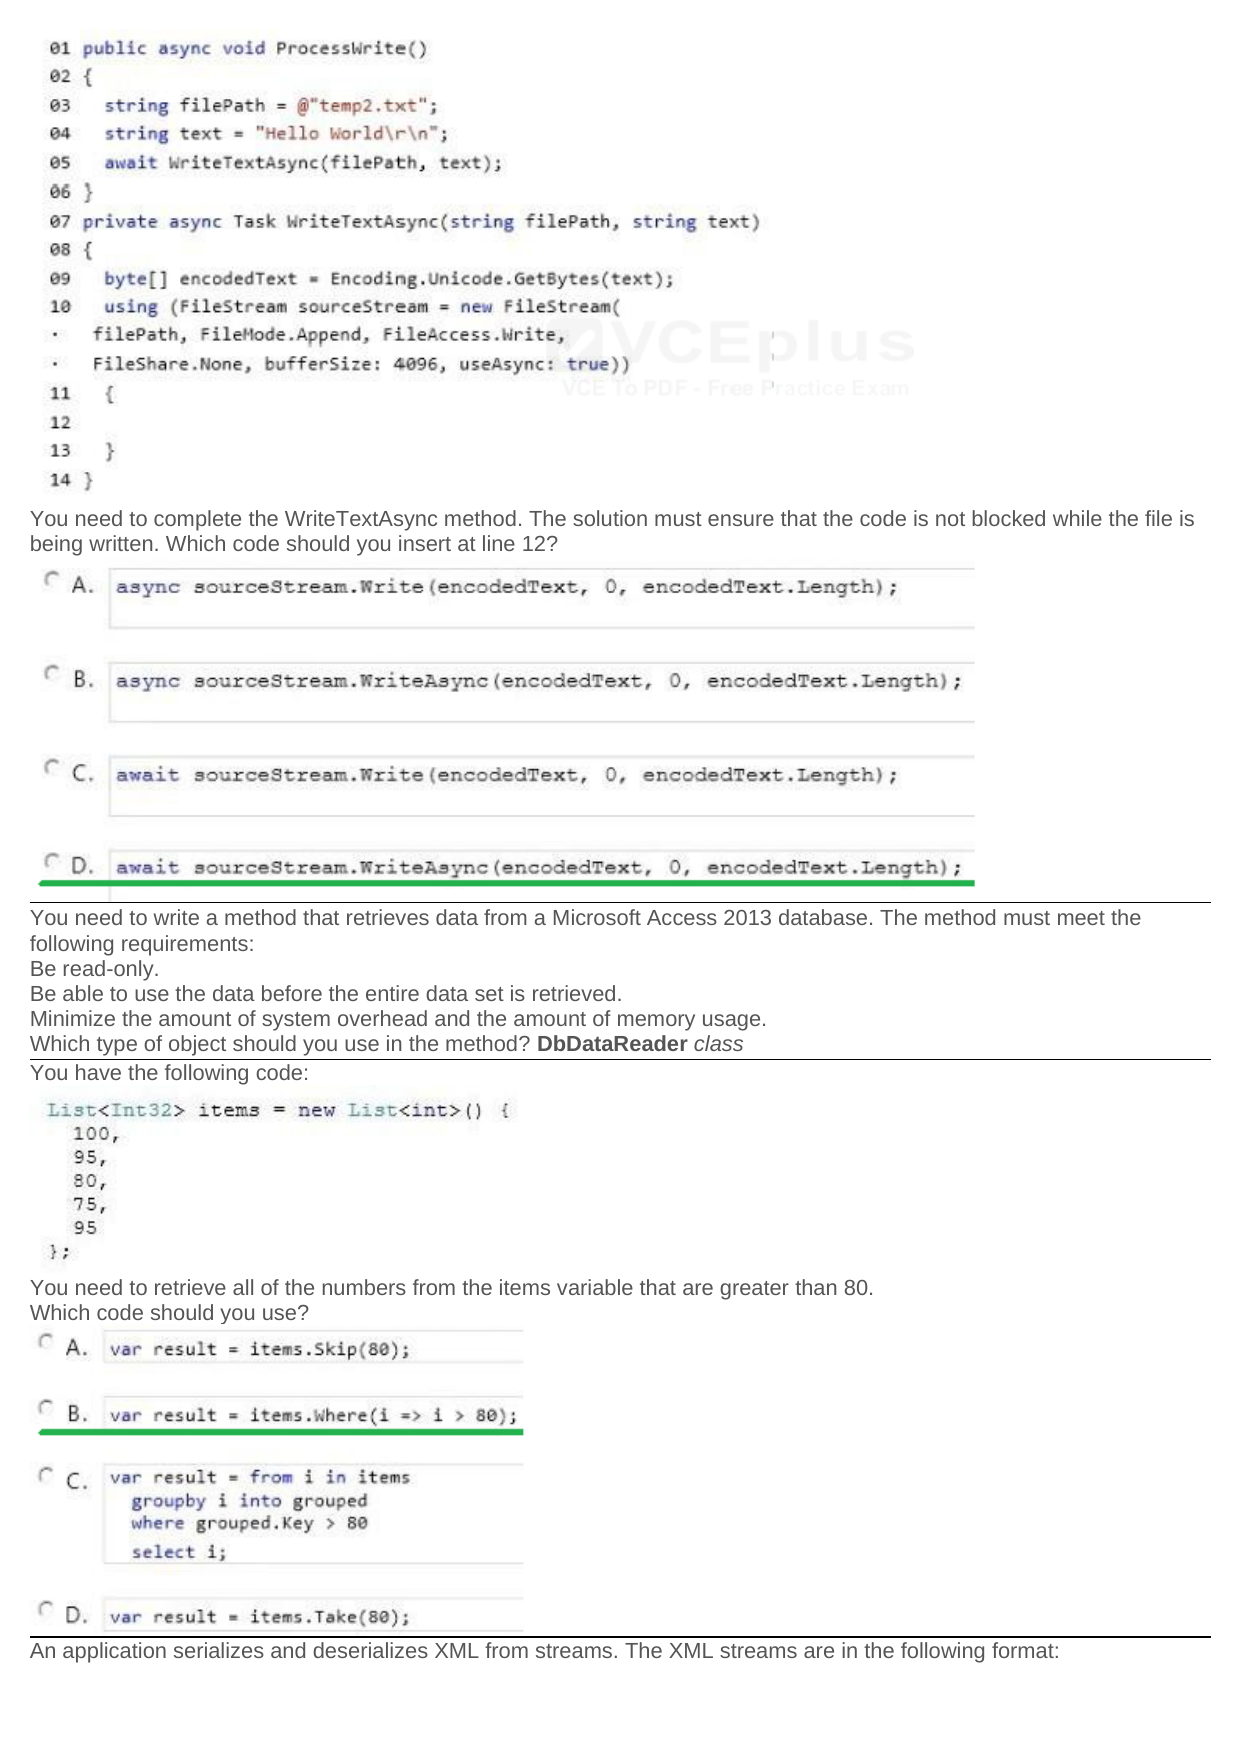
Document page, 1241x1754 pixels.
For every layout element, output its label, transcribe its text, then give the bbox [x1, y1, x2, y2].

text You need to write a method that retrieves data from a Microsoft Access 2013 database. The method must meet the following requirements: Be read-only. Be able to use the data before the entire data set is retrieved. Minimize the amount of system overhead and the amount of memory usage. Which type of object should you use in the method? DbDataReader class [29, 903, 1211, 1060]
text You have the following code: [29, 1060, 1211, 1085]
picture [29, 1085, 535, 1275]
picture [29, 29, 914, 507]
text An application serializes and deserializes XML from streams. The XML streams are in the following format: [29, 1638, 1211, 1663]
picture [29, 556, 975, 902]
picture [29, 1324, 524, 1635]
